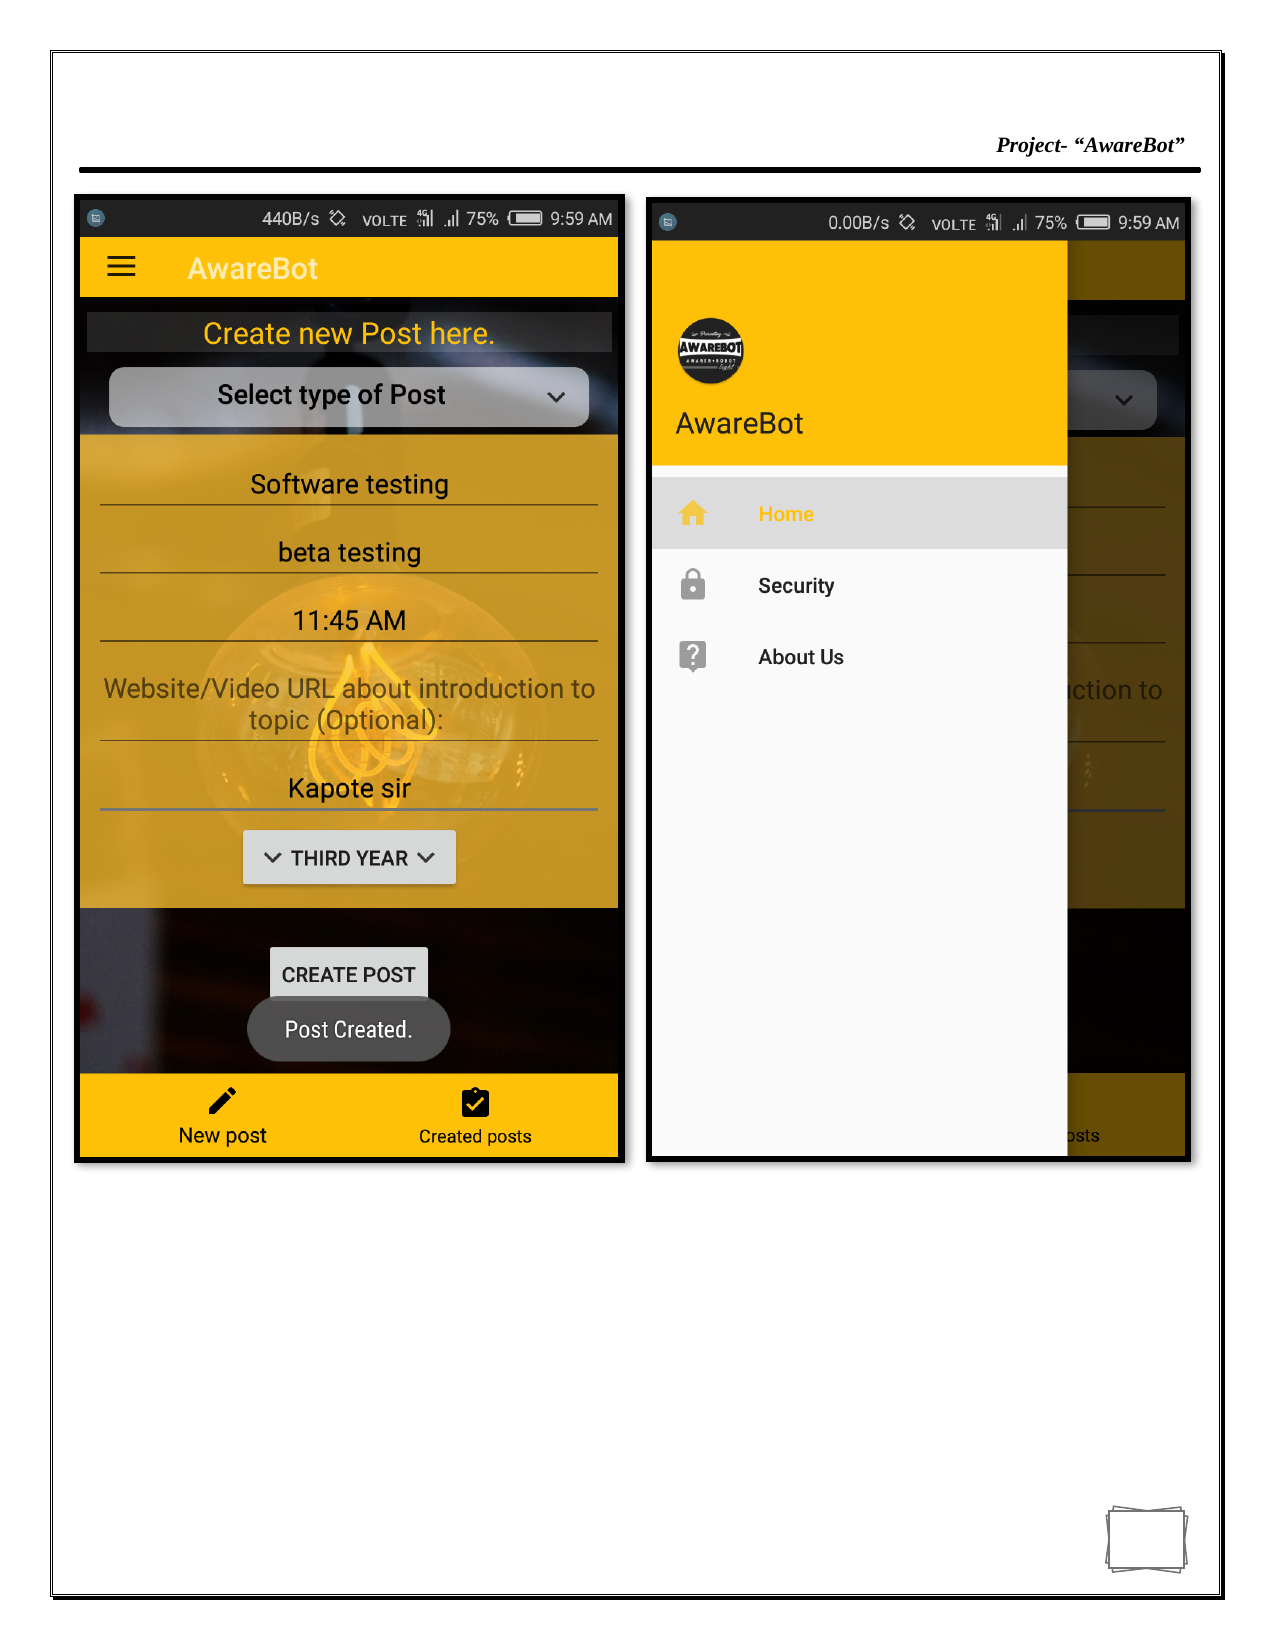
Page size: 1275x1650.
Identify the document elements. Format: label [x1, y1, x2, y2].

picture [80, 200, 618, 1157]
picture [652, 203, 1185, 1156]
